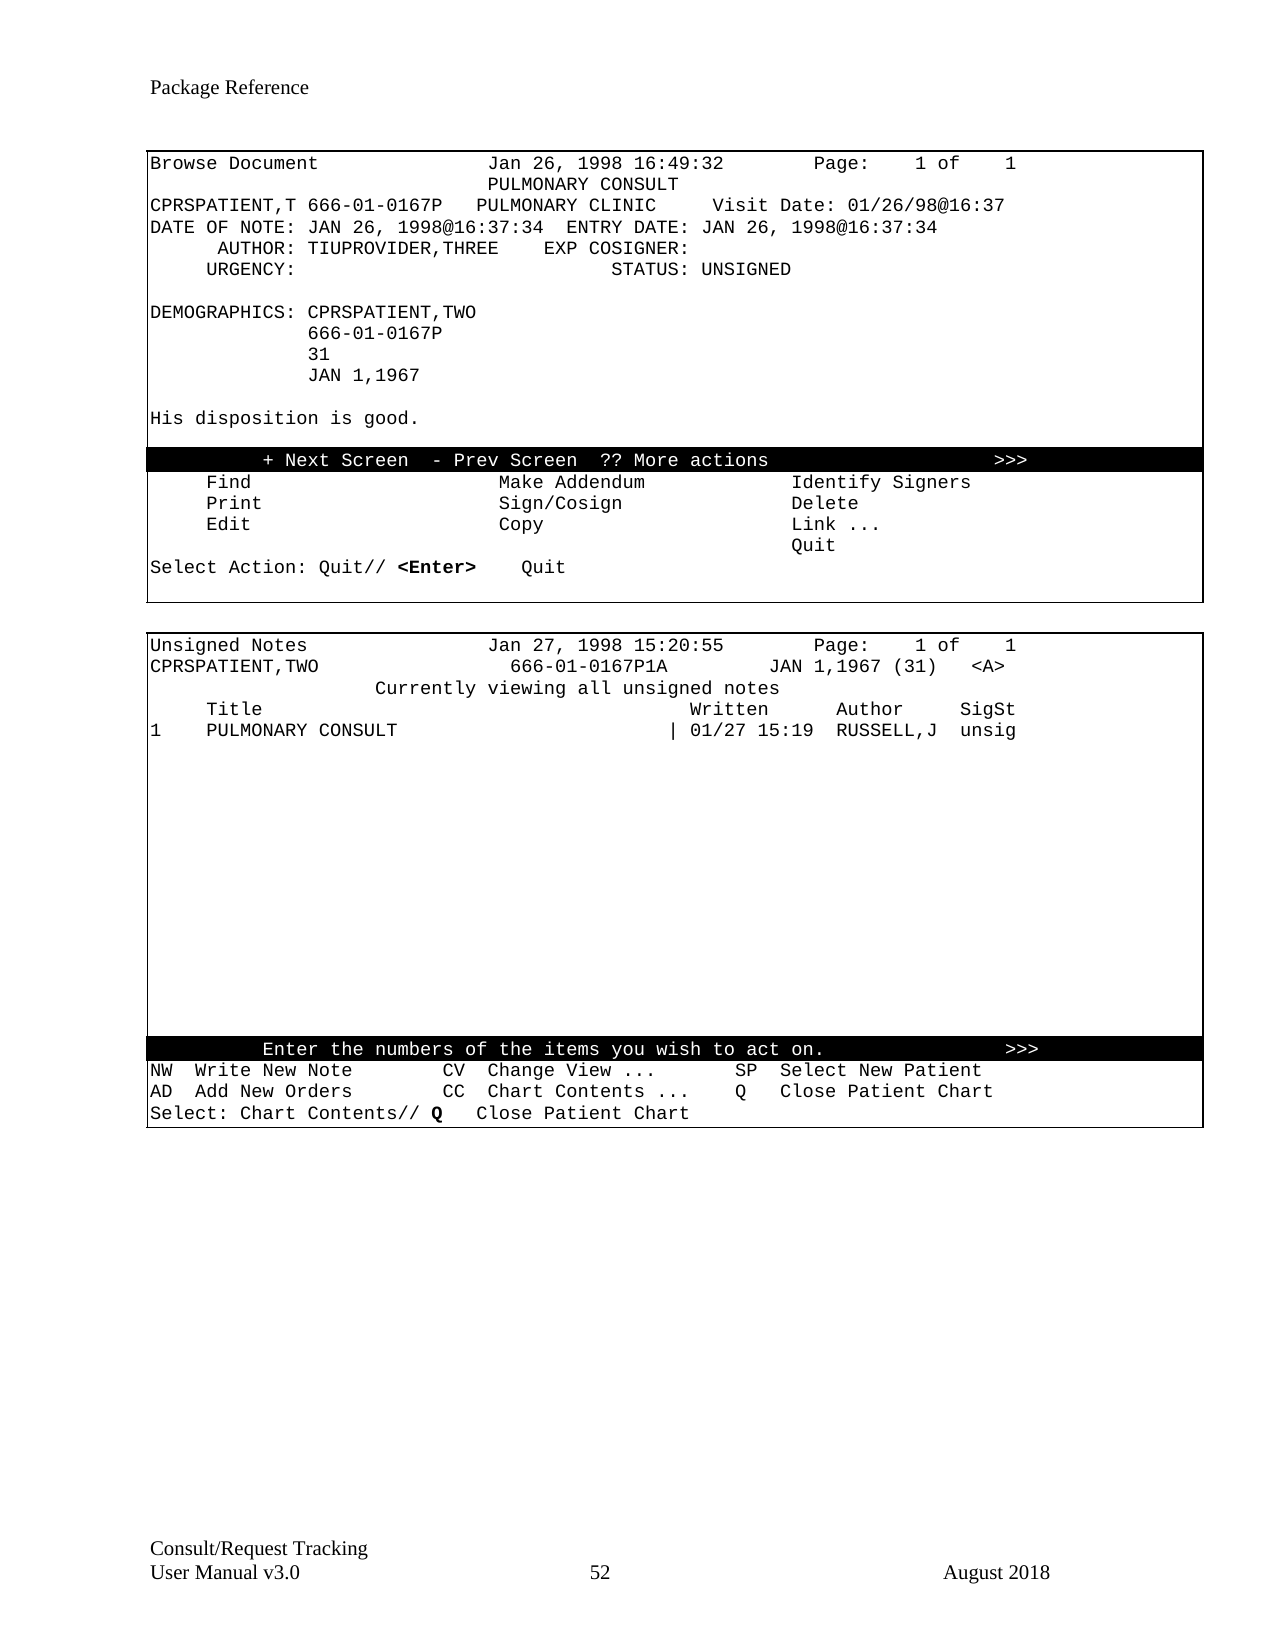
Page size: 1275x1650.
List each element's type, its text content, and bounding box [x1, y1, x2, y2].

text JAN 1,1967 [148, 362, 1202, 387]
text Select Action: Quit// <Enter> Quit [148, 554, 1202, 579]
text Title Written Author SigSt [148, 696, 1202, 717]
text Find Make Addendum Identify Signers [148, 469, 1202, 490]
text Enter the numbers of the items you wish to act on. >>> [148, 1036, 1202, 1057]
text Unsigned Notes Jan 27, 1998 15:20:55 Page: 1 of 1 [148, 634, 1202, 653]
text Quit [148, 532, 1202, 554]
text PULMONARY CONSULT [148, 171, 1202, 192]
text URGENCY: STATUS: UNSIGNED [148, 256, 1202, 281]
text DATE OF NOTE: JAN 26, 1998@16:37:34 ENTRY DATE: JAN 26, 1998@16:37:34 [148, 214, 1202, 235]
text Select: Chart Contents// Q Close Patient Chart [148, 1100, 1202, 1127]
text Browse Document Jan 26, 1998 16:49:32 Page: 1 of 1 [148, 152, 1202, 171]
text Edit Copy Link ... [148, 511, 1202, 532]
text 31 [148, 341, 1202, 362]
text + Next Screen - Prev Screen ?? More actions >>> [148, 447, 1202, 469]
text CPRSPATIENT,T 666-01-0167P PULMONARY CLINIC Visit Date: 01/26/98@16:37 [148, 192, 1202, 214]
text 666-01-0167P [148, 320, 1202, 341]
text 1 PULMONARY CONSULT | 01/27 15:19 RUSSELL,J unsig [148, 717, 1202, 742]
text AUTHOR: TIUPROVIDER,THREE EXP COSIGNER: [148, 235, 1202, 256]
text NW Write New Note CV Change View ... SP Select New Patient [148, 1057, 1202, 1078]
text AD Add New Orders CC Chart Contents ... Q Close Patient Chart [148, 1078, 1202, 1100]
text His disposition is good. [148, 405, 1202, 430]
text Print Sign/Cosign Delete [148, 490, 1202, 511]
text CPRSPATIENT,TWO 666-01-0167P1A JAN 1,1967 (31) <A> [148, 653, 1202, 675]
text DEMOGRAPHICS: CPRSPATIENT,TWO [148, 299, 1202, 320]
text Currently viewing all unsigned notes [148, 675, 1202, 696]
